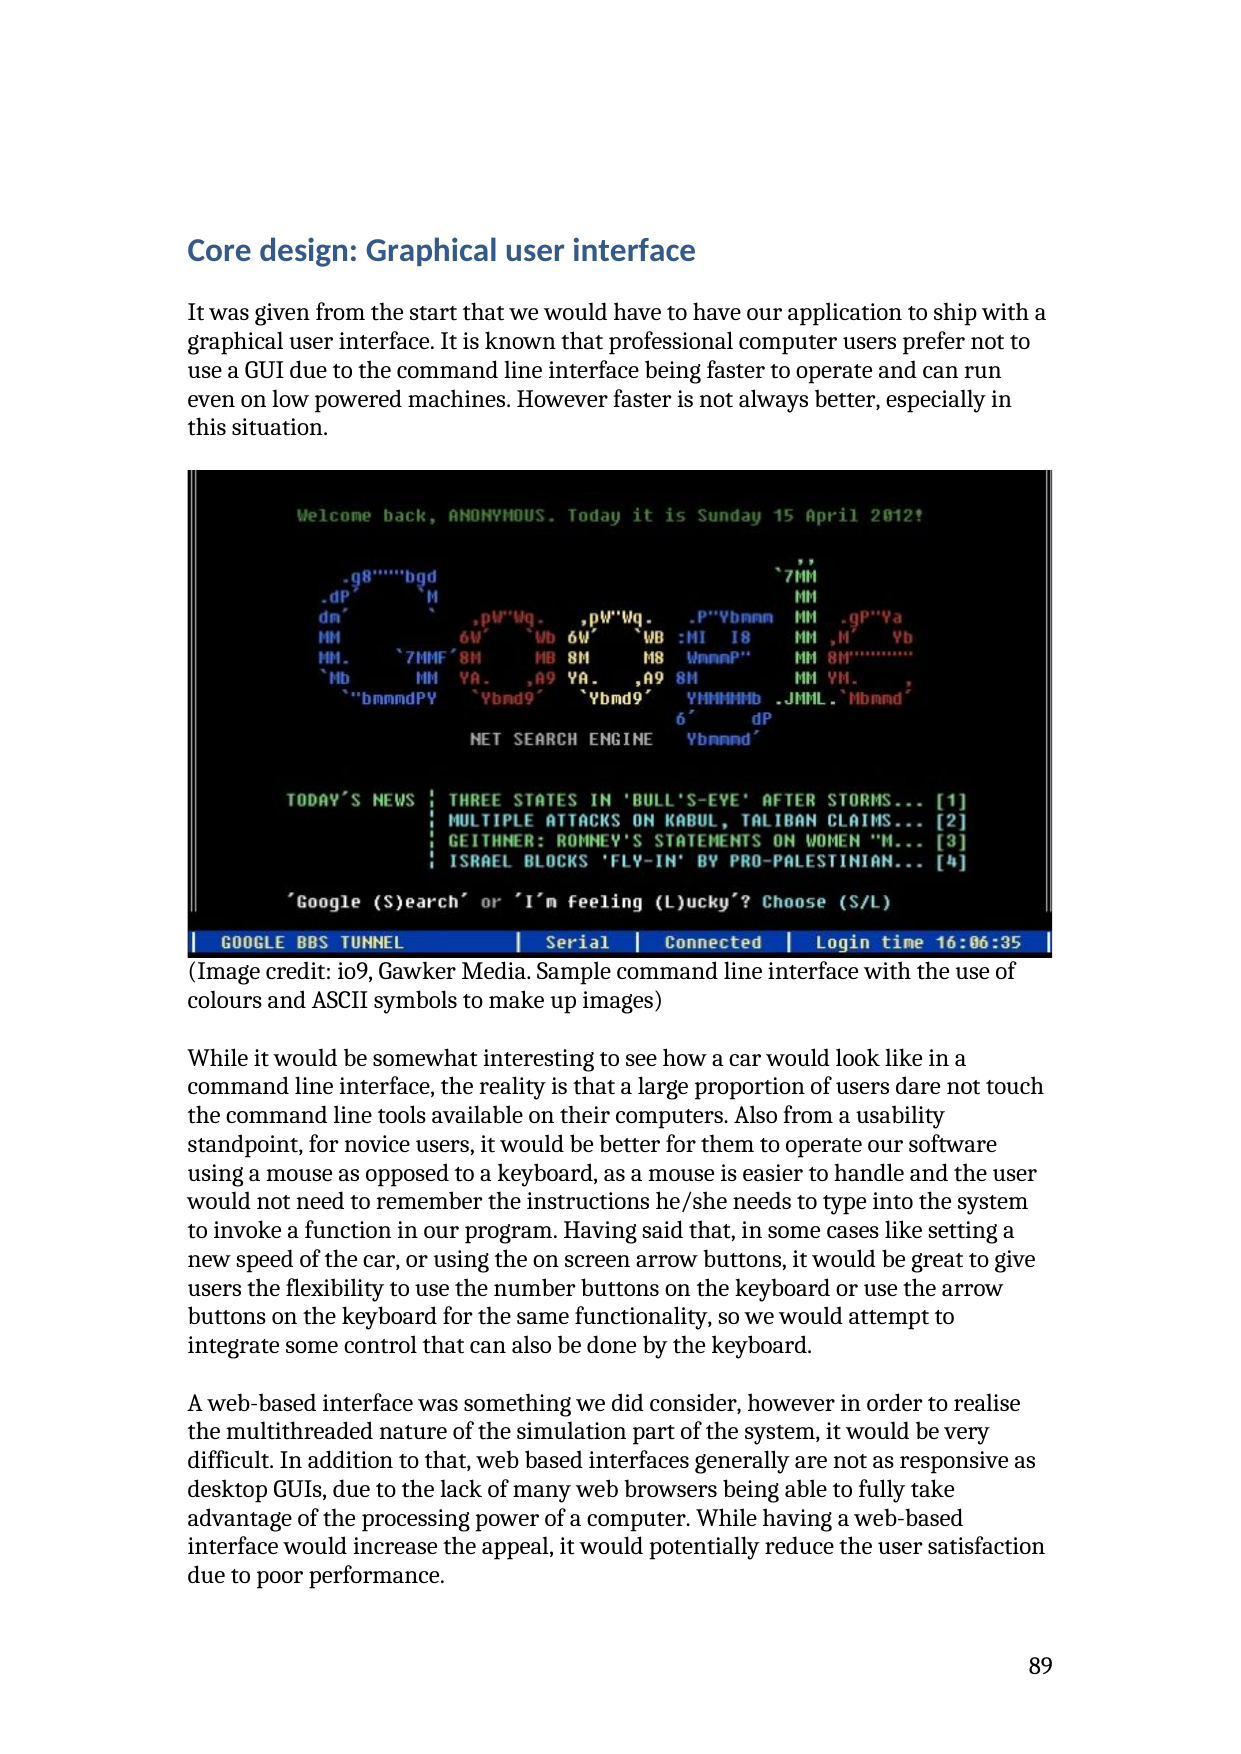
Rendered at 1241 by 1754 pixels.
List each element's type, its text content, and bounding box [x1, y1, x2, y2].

text It was given from the start that we would have to have our application to ship with a graphical user interface. It is known that professional computer users prefer not to use a GUI due to the command line interface being faster to operate and can run even on low powered machines. However faster is not always better, especially in this situation. [187, 298, 1053, 442]
picture [187, 470, 1053, 958]
text A web-based interface was something we did consider, however in order to realise the multithreaded nature of the simulation part of the system, it would be very difficult. In addition to that, web based interfaces generally are not as responsive as desktop GUIs, due to the lack of many web browsers being able to fully take advantage of the processing power of a computer. While having a web-based interface would increase the appeal, it would potentially reduce the user satisfaction due to poor performance. [187, 1388, 1053, 1590]
text While it would be somewhat interesting to see how a car would look like in a command line interface, the reality is that a large proportion of users dare not touch the command line tools available on their computers. Also from a usability standpoint, for novice users, it would be better for them to operate our software using a mouse as opposed to a keyboard, as a mouse is easier to handle and the user would not need to remember the instructions he/she needs to type into the system to invoke a function in our program. Having said that, in some cases like setting a new speed of the car, or using the on screen arrow buttons, it would be great to give users the flexibility to use the number buttons on the keyboard or use the arrow buttons on the keyboard for the same functionality, so we would attempt to integrate some control that can also be done by the keyboard. [187, 1043, 1053, 1360]
subtitle Core design: Graphical user interface [187, 229, 1053, 269]
text (Image credit: io9, Gawker Media. Sample command line interface with the use of colours and ASCII symbols to make up images) [187, 958, 1053, 1015]
